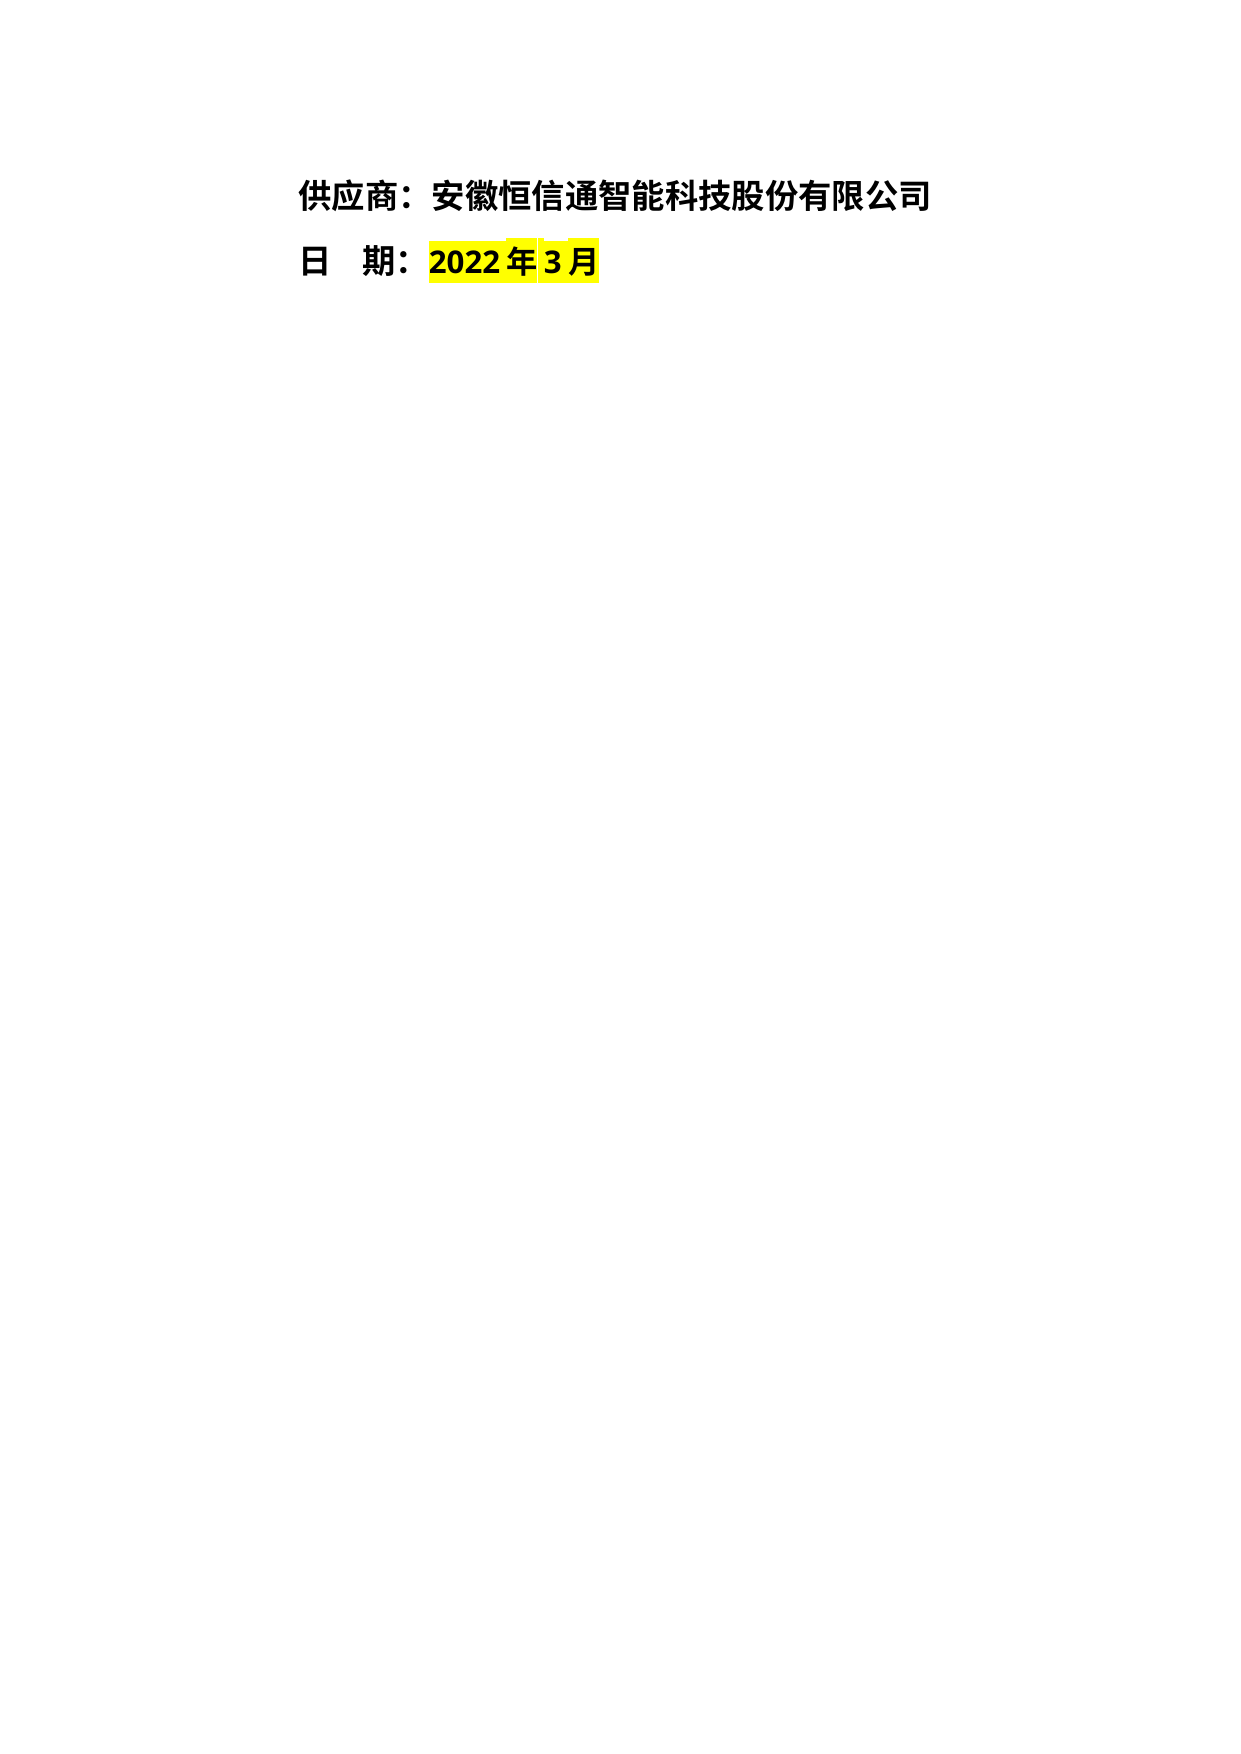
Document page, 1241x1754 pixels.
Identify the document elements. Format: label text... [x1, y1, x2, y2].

text 日 期：2022年3月 [187, 227, 1053, 292]
text 供应商：安徽恒信通智能科技股份有限公司 [187, 162, 1053, 227]
